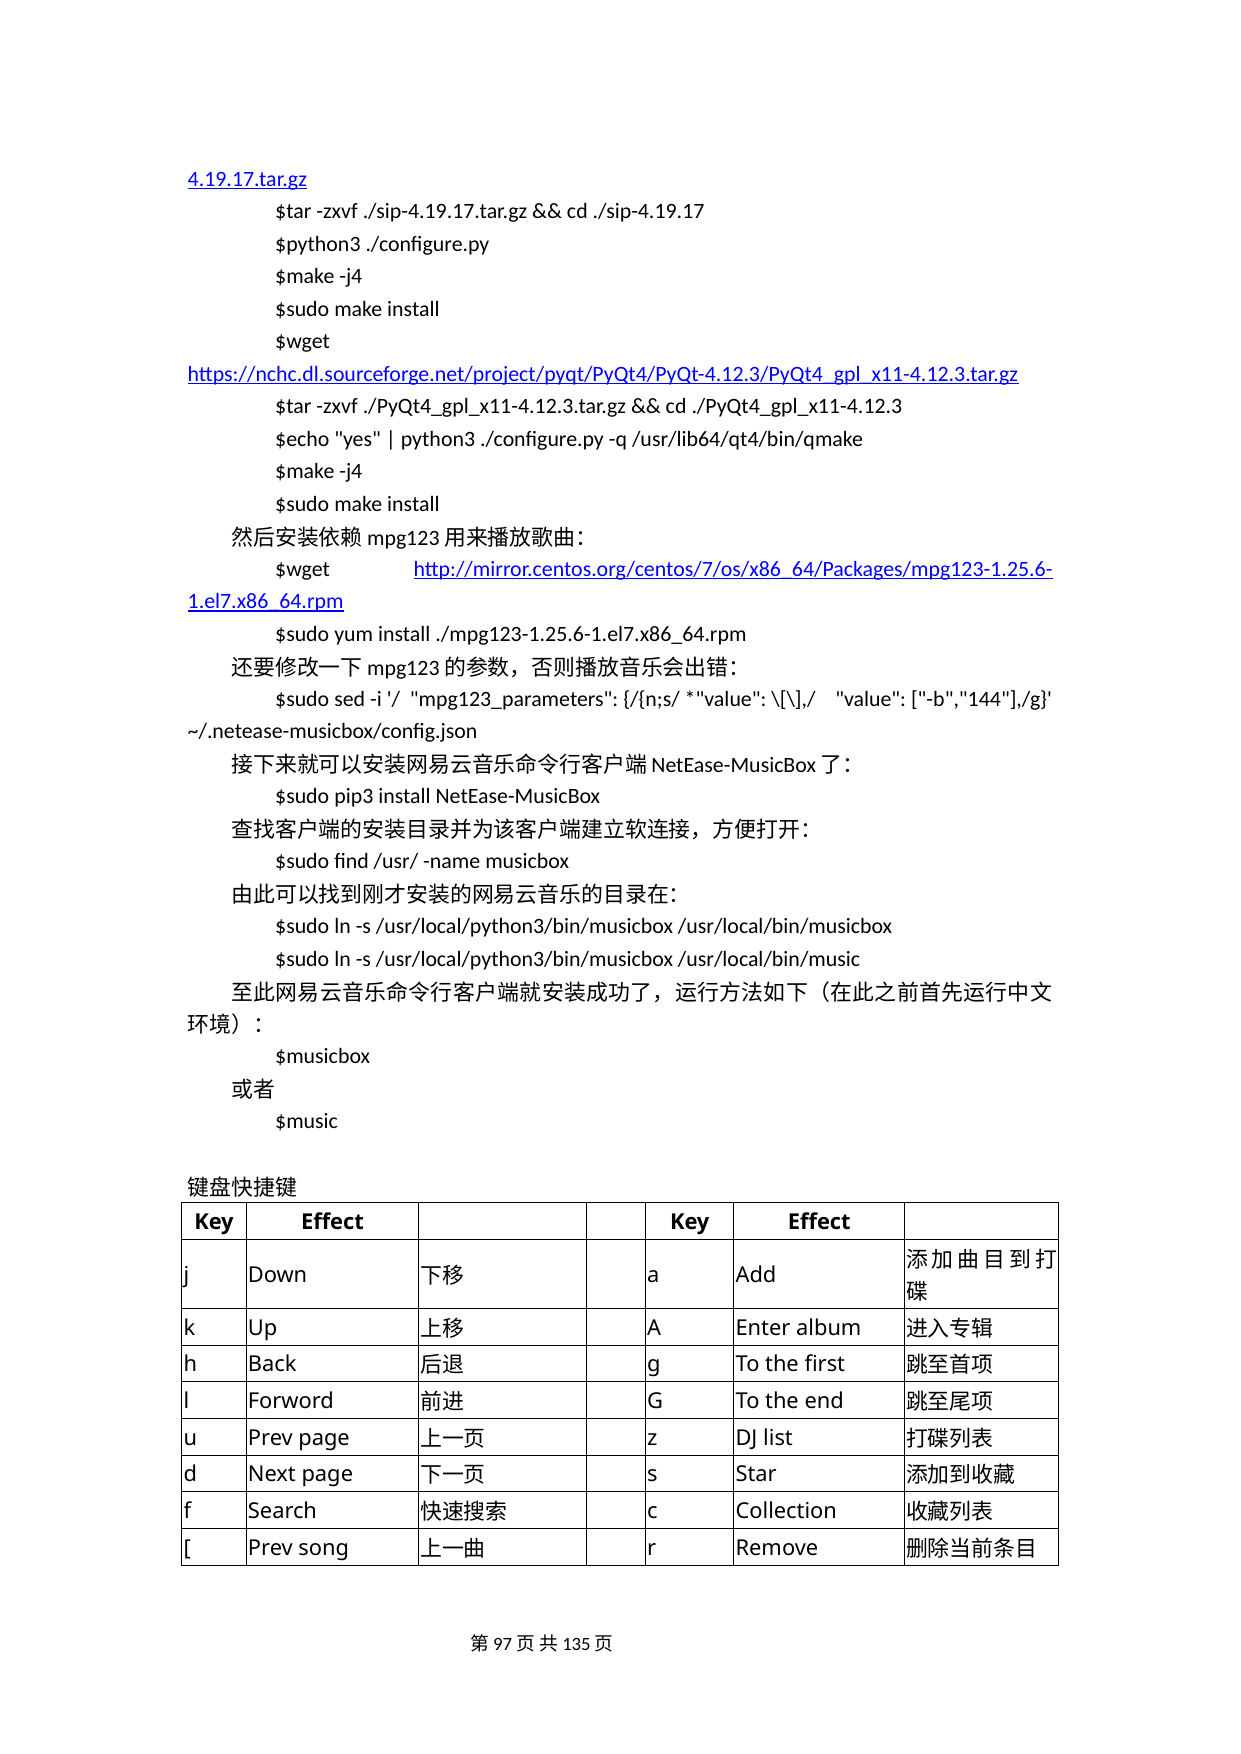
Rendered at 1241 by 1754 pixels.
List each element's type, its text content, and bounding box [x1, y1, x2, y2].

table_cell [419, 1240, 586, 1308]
text 由此可以找到刚才安装的网易云音乐的目录在： [187, 877, 1053, 909]
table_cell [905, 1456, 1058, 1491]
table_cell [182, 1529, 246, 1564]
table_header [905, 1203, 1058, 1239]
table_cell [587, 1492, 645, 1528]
text $music [187, 1104, 1053, 1137]
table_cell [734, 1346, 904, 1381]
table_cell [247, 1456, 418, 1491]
text $wget https://nchc.dl.sourceforge.net/project/pyqt/PyQt4/PyQt-4.12.3/PyQt4_gpl_x11-4.12.3.tar.gz [187, 324, 1053, 389]
text 或者 [187, 1072, 1053, 1104]
text $python3 ./configure.py [187, 227, 1053, 259]
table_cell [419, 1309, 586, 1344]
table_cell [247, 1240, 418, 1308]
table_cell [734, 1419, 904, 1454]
text $sudo ln -s /usr/local/python3/bin/musicbox /usr/local/bin/musicbox [187, 909, 1053, 942]
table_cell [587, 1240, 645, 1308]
text 查找客户端的安装目录并为该客户端建立软连接，方便打开： [187, 812, 1053, 844]
text $tar -zxvf ./sip-4.19.17.tar.gz && cd ./sip-4.19.17 [187, 194, 1053, 227]
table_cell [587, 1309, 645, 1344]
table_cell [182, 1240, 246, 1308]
text 至此网易云音乐命令行客户端就安装成功了，运行方法如下（在此之前首先运行中文环境）： [187, 974, 1053, 1039]
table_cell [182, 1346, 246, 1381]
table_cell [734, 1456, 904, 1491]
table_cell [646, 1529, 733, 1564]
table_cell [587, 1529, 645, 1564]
text 还要修改一下mpg123的参数，否则播放音乐会出错： [187, 649, 1053, 682]
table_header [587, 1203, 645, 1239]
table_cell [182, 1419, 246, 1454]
text $make -j4 [187, 454, 1053, 487]
text $sudo pip3 install NetEase-MusicBox [187, 779, 1053, 812]
text $sudo ln -s /usr/local/python3/bin/musicbox /usr/local/bin/music [187, 942, 1053, 974]
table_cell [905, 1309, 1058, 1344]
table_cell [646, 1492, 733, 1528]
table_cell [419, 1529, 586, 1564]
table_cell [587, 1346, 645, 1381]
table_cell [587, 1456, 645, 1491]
text 键盘快捷键 [187, 1169, 1053, 1202]
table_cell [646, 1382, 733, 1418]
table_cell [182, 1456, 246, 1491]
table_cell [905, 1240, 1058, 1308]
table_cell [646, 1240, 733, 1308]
text 然后安装依赖mpg123用来播放歌曲： [187, 519, 1053, 552]
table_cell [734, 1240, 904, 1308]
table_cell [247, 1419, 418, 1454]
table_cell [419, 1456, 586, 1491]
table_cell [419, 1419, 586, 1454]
text 接下来就可以安装网易云音乐命令行客户端NetEase-MusicBox了： [187, 747, 1053, 779]
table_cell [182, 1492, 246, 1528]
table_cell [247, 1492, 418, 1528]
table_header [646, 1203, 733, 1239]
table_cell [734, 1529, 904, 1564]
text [187, 162, 1053, 194]
text $sudo yum install ./mpg123-1.25.6-1.el7.x86_64.rpm [187, 617, 1053, 649]
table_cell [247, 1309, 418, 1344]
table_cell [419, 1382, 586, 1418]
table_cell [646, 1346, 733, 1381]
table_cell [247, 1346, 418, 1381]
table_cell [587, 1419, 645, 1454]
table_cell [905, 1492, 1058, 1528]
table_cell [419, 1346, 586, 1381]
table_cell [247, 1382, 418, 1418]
text $wget http://mirror.centos.org/centos/7/os/x86_64/Packages/mpg123-1.25.6-1.el7.x86_64.rpm [187, 552, 1053, 617]
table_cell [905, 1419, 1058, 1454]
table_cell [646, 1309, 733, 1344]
text $tar -zxvf ./PyQt4_gpl_x11-4.12.3.tar.gz && cd ./PyQt4_gpl_x11-4.12.3 [187, 389, 1053, 422]
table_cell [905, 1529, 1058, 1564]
text $musicbox [187, 1039, 1053, 1072]
text $sudo make install [187, 292, 1053, 324]
text $make -j4 [187, 259, 1053, 292]
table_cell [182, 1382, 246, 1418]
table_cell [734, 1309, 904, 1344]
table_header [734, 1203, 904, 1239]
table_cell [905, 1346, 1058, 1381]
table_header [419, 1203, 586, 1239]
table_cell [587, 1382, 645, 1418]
text $sudo make install [187, 487, 1053, 519]
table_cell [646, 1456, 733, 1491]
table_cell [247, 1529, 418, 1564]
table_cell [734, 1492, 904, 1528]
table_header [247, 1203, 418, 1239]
text $sudo find /usr/ -name musicbox [187, 844, 1053, 877]
text $echo "yes" | python3 ./configure.py -q /usr/lib64/qt4/bin/qmake [187, 422, 1053, 454]
text $sudo sed -i '/ "mpg123_parameters": {/{n;s/ *"value": \[\],/ "value": ["-b","144"],/g}' ~/.netease-musicbox/config.json [187, 682, 1053, 747]
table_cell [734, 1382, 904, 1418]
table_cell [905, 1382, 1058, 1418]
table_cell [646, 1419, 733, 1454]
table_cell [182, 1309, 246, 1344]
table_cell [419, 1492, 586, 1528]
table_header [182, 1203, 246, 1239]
